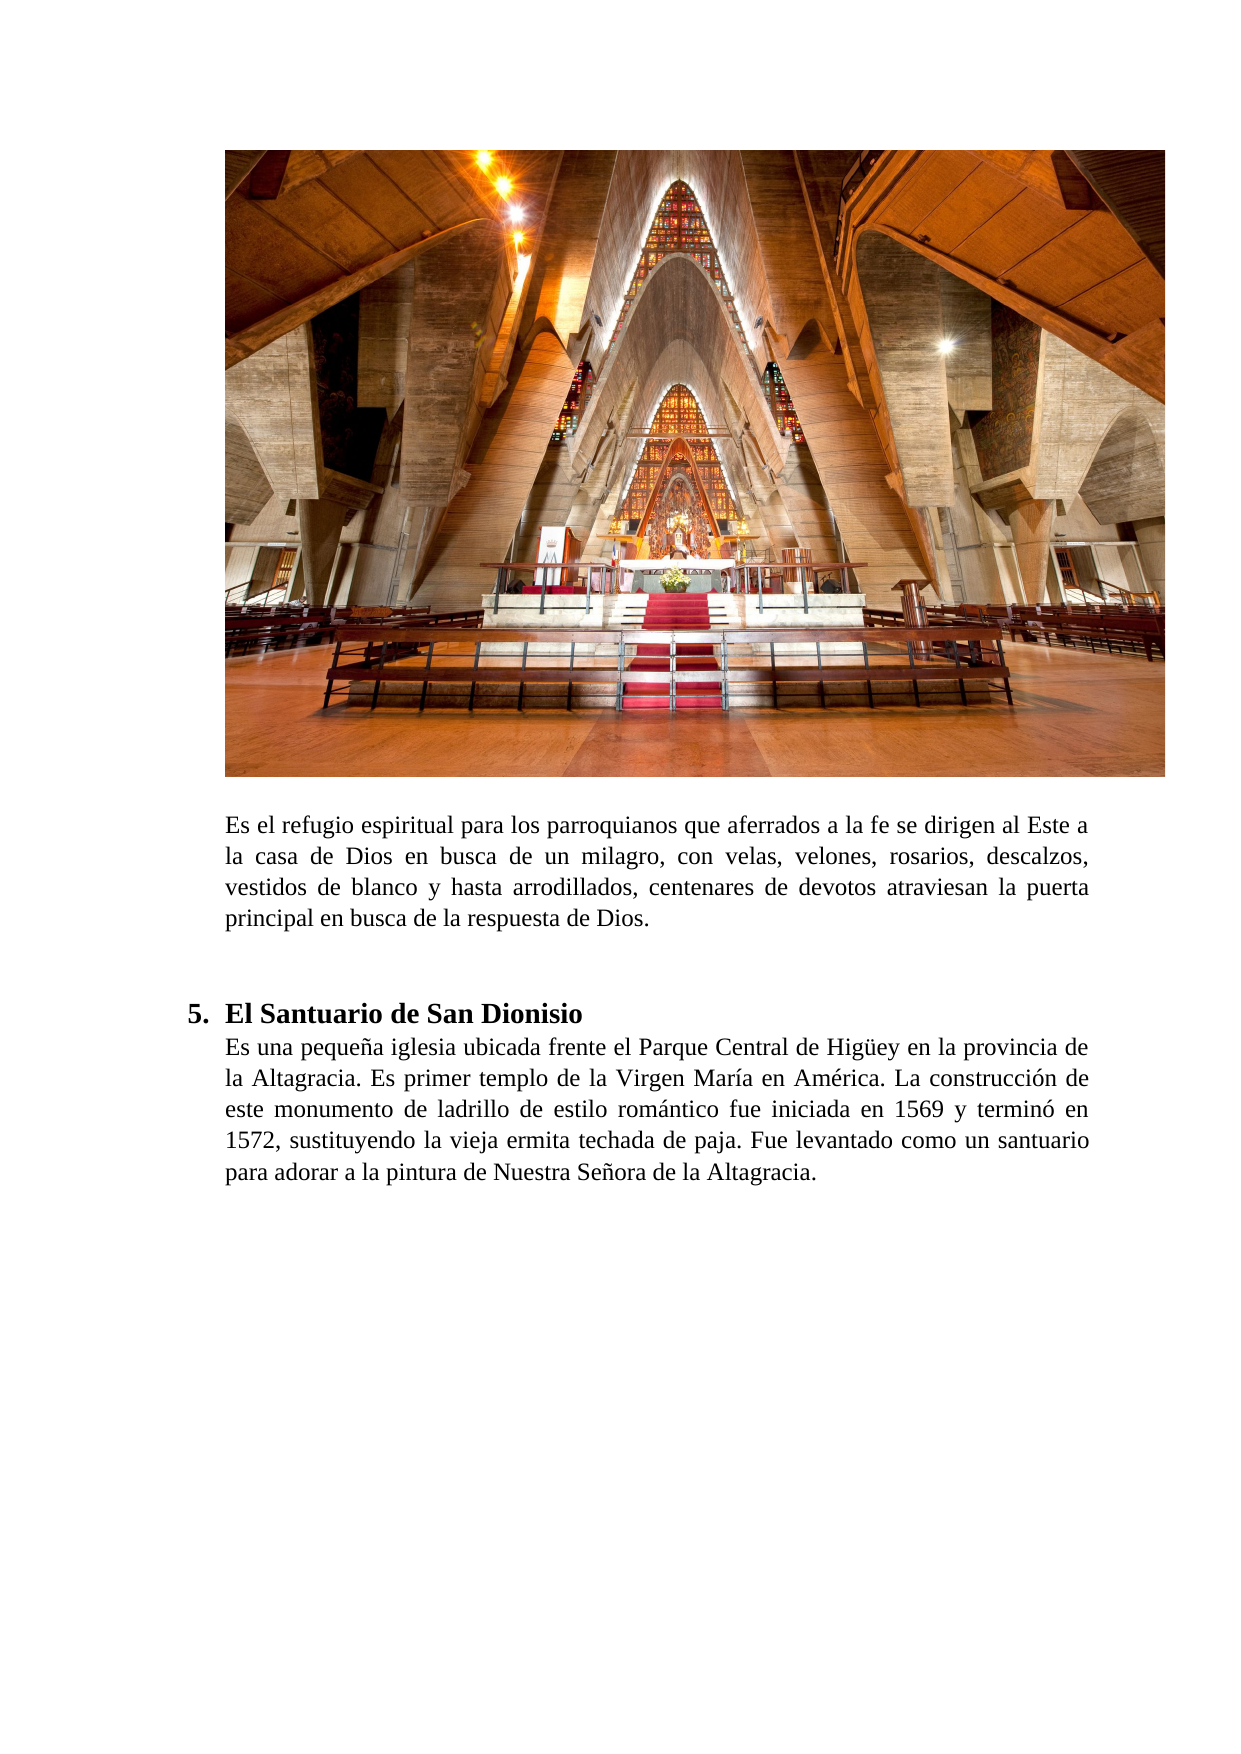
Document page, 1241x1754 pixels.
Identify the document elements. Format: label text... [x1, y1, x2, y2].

list Es una pequeña iglesia ubicada frente el Parque Central de Higüey en la provincia de la Altagracia. Es primer templo de la Virgen María en América. La construcción de este monumento de ladrillo de estilo romántico fue iniciada en 1569 y terminó en 1572, sustituyendo la vieja ermita techada de paja. Fue levantado como un santuario para adorar a la pintura de Nuestra Señora de la Altagracia. [225, 1032, 1090, 1185]
list El Santuario de San Dionisio [187, 996, 1090, 1030]
list Es el refugio espiritual para los parroquianos que aferrados a la fe se dirigen al Este a la casa de Dios en busca de un milagro, con velas, velones, rosarios, descalzos, vestidos de blanco y hasta arrodillados, centenares de devotos atraviesan la puerta principal en busca de la respuesta de Dios. [225, 810, 1090, 932]
picture [225, 150, 1166, 777]
